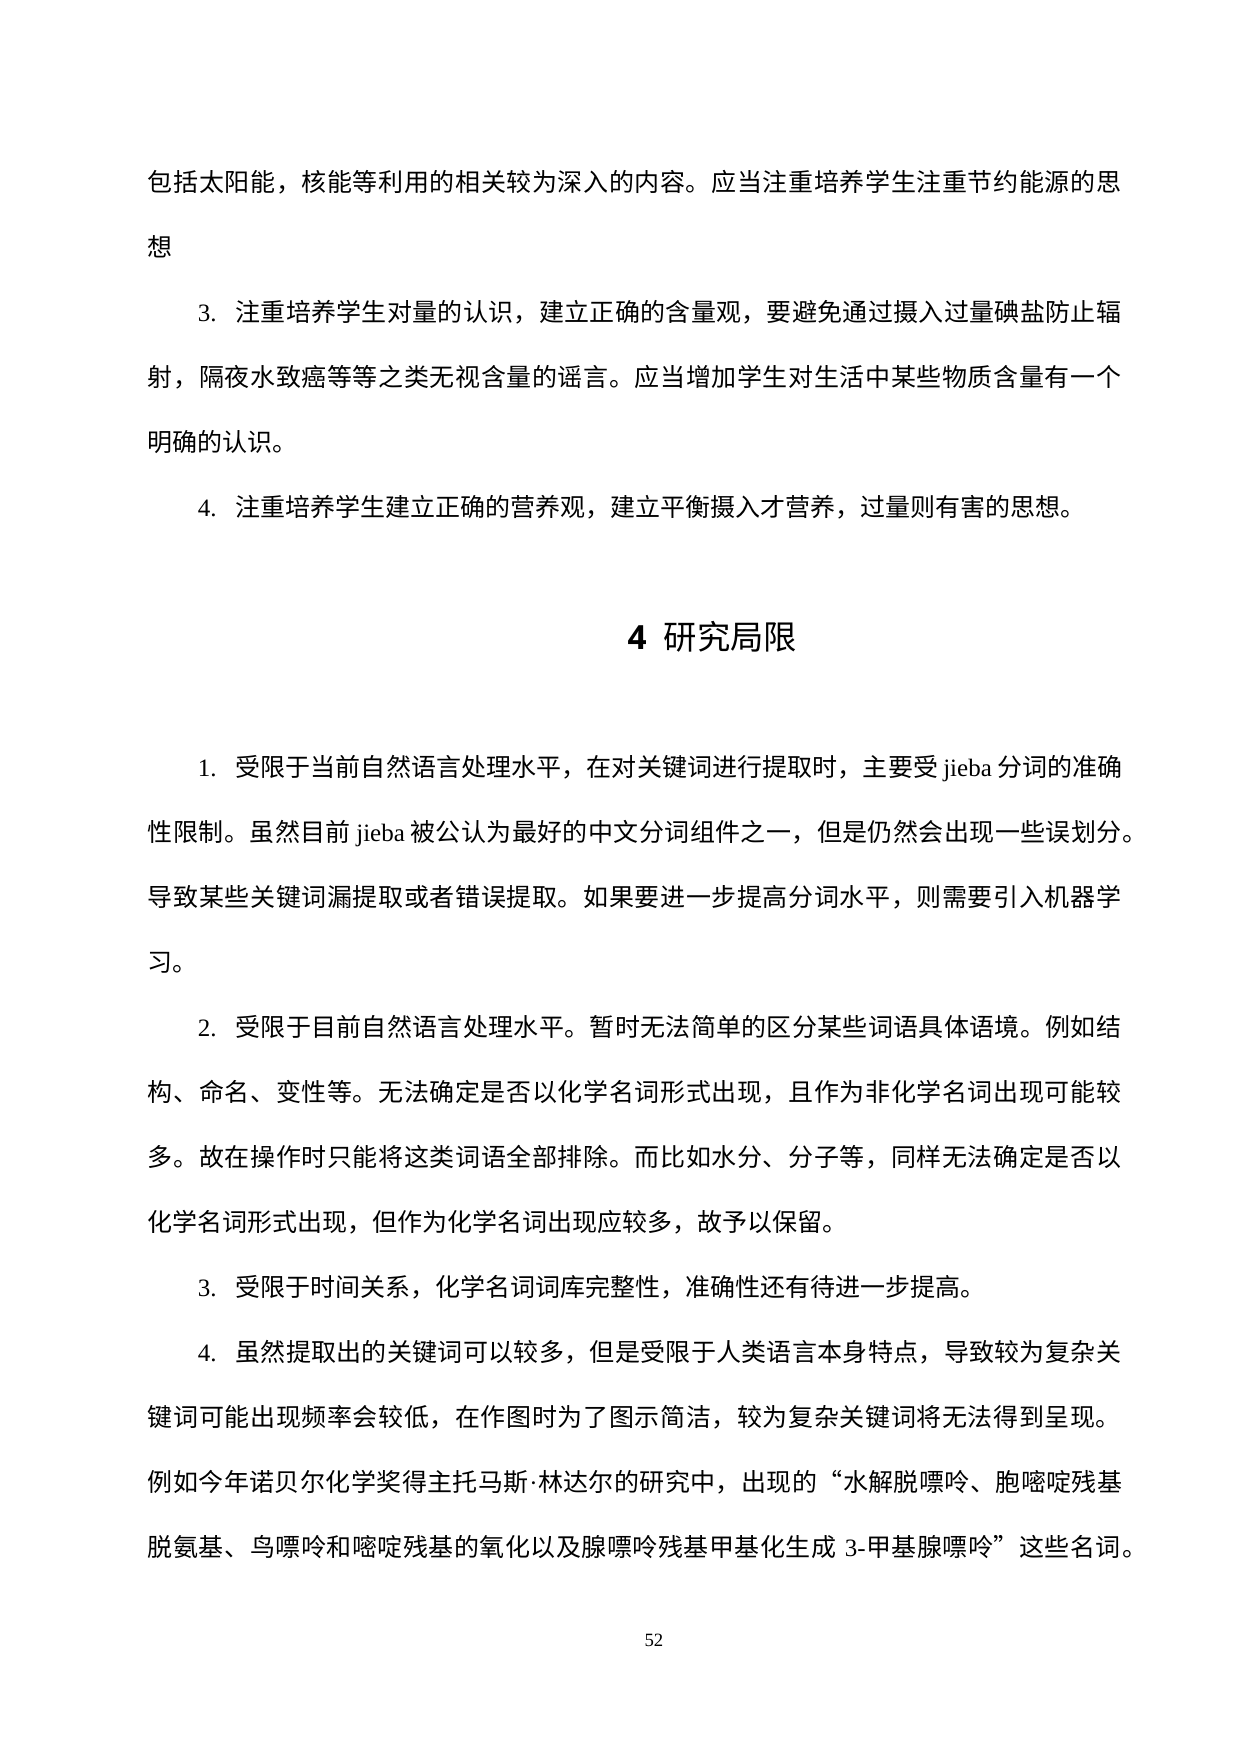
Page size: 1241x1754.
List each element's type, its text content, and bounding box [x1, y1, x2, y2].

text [148, 1318, 1122, 1578]
text 1. 受限于当前自然语言处理水平，在对关键词进行提取时，主要受jieba分词的准确性限制。虽然目前jieba被公认为最好的中文分词组件之一，但是仍然会出现一些误划分。导致某些关键词漏提取或者错误提取。如果要进一步提高分词水平，则需要引入机器学习。 [148, 733, 1122, 993]
text 4. 注重培养学生建立正确的营养观，建立平衡摄入才营养，过量则有害的思想。 [148, 473, 1122, 538]
text 3. 受限于时间关系，化学名词词库完整性，准确性还有待进一步提高。 [148, 1253, 1122, 1318]
text 2. 受限于目前自然语言处理水平。暂时无法简单的区分某些词语具体语境。例如结构、命名、变性等。无法确定是否以化学名词形式出现，且作为非化学名词出现可能较多。故在操作时只能将这类词语全部排除。而比如水分、分子等，同样无法确定是否以化学名词形式出现，但作为化学名词出现应较多，故予以保留。 [148, 993, 1122, 1253]
subtitle 研究局限 [235, 603, 1122, 668]
text 3. 注重培养学生对量的认识，建立正确的含量观，要避免通过摄入过量碘盐防止辐射，隔夜水致癌等等之类无视含量的谣言。应当增加学生对生活中某些物质含量有一个明确的认识。 [148, 278, 1122, 473]
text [148, 148, 1122, 278]
